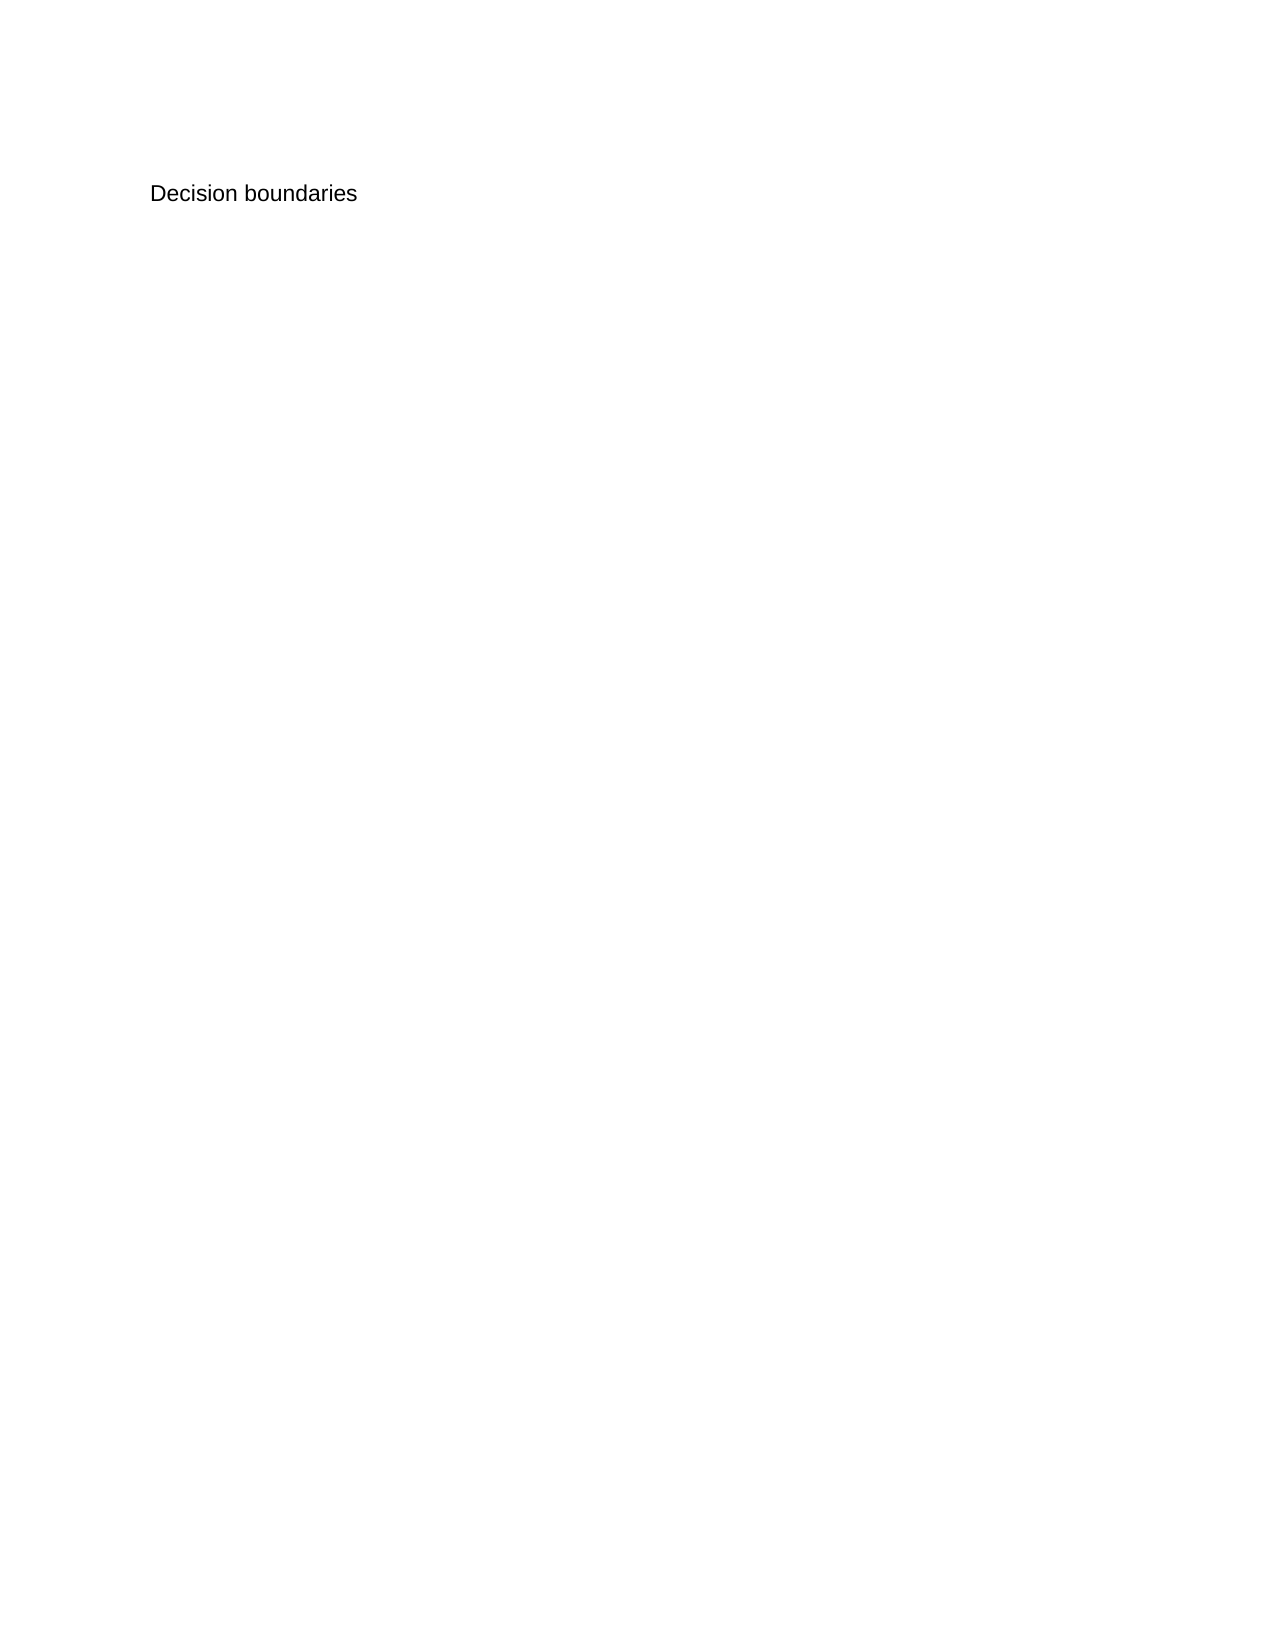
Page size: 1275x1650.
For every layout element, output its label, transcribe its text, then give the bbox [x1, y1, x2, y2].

text Decision boundaries [150, 180, 1125, 207]
